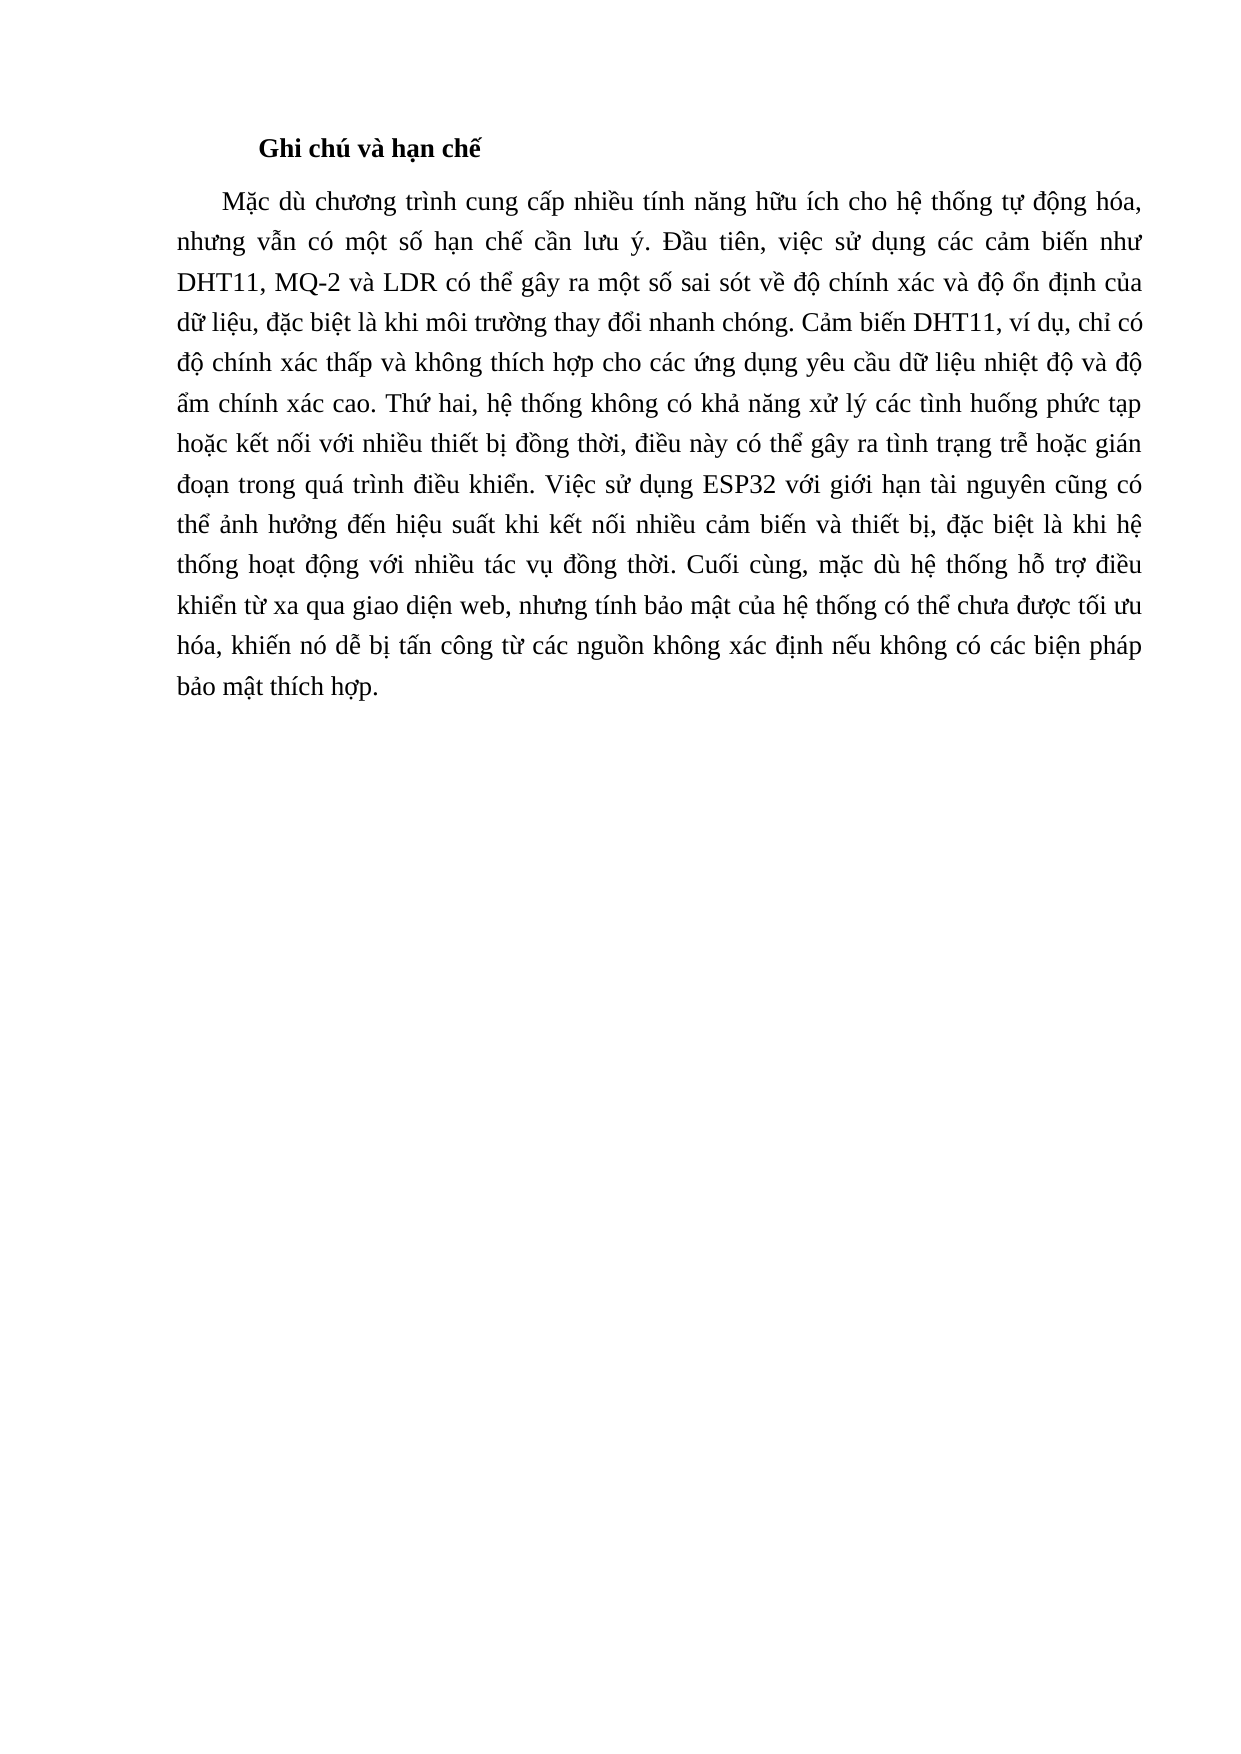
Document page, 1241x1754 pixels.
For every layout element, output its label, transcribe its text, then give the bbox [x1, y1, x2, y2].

text Mặc dù chương trình cung cấp nhiều tính năng hữu ích cho hệ thống tự động hóa, nhưng vẫn có một số hạn chế cần lưu ý. Đầu tiên, việc sử dụng các cảm biến như DHT11, MQ-2 và LDR có thể gây ra một số sai sót về độ chính xác và độ ổn định của dữ liệu, đặc biệt là khi môi trường thay đổi nhanh chóng. Cảm biến DHT11, ví dụ, chỉ có độ chính xác thấp và không thích hợp cho các ứng dụng yêu cầu dữ liệu nhiệt độ và độ ẩm chính xác cao. Thứ hai, hệ thống không có khả năng xử lý các tình huống phức tạp hoặc kết nối với nhiều thiết bị đồng thời, điều này có thể gây ra tình trạng trễ hoặc gián đoạn trong quá trình điều khiển. Việc sử dụng ESP32 với giới hạn tài nguyên cũng có thể ảnh hưởng đến hiệu suất khi kết nối nhiều cảm biến và thiết bị, đặc biệt là khi hệ thống hoạt động với nhiều tác vụ đồng thời. Cuối cùng, mặc dù hệ thống hỗ trợ điều khiển từ xa qua giao diện web, nhưng tính bảo mật của hệ thống có thể chưa được tối ưu hóa, khiến nó dễ bị tấn công từ các nguồn không xác định nếu không có các biện pháp bảo mật thích hợp. [177, 185, 1144, 701]
subtitle Ghi chú và hạn chế [258, 132, 1144, 163]
